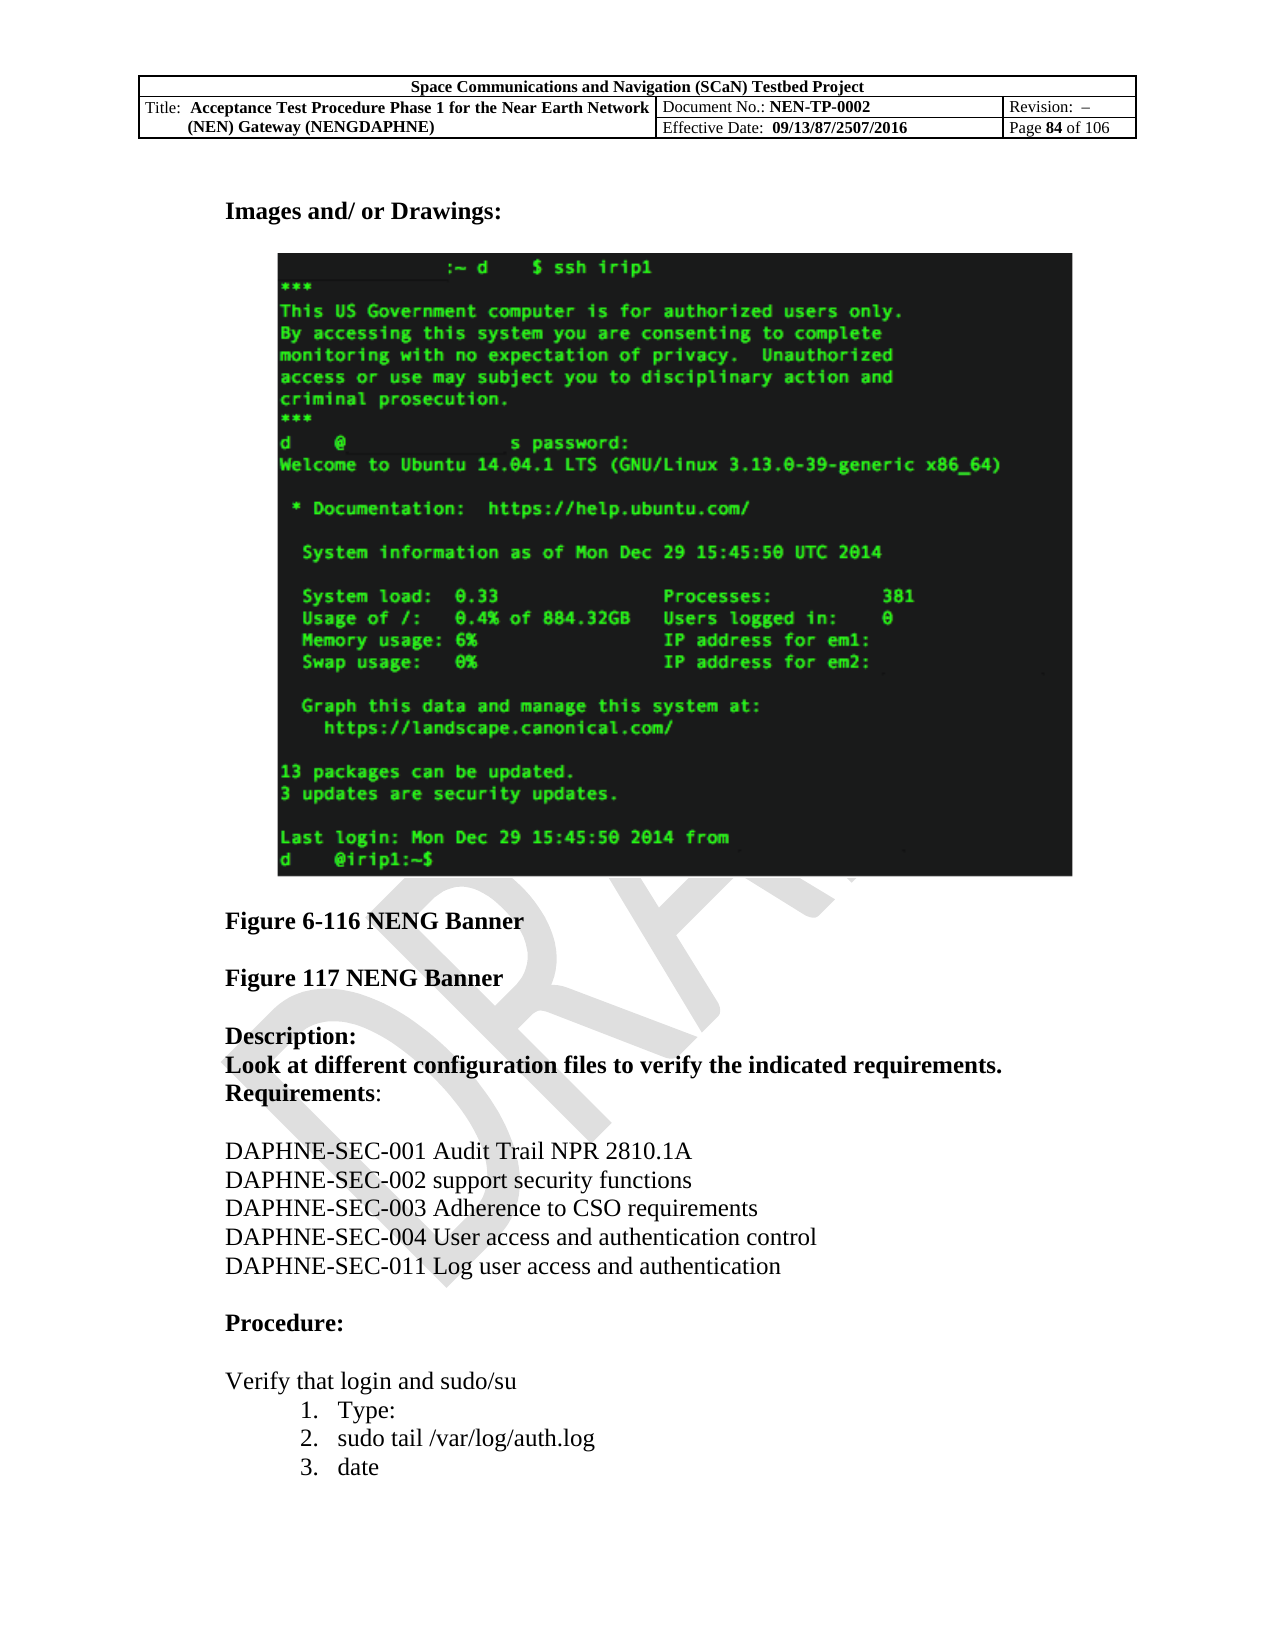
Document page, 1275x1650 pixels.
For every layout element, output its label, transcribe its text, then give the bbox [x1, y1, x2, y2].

list sudo tail /var/log/auth.log [300, 1423, 1125, 1452]
list Type: [300, 1395, 1125, 1423]
picture [277, 253, 1073, 878]
list Verify that login and sudo/su [225, 1366, 1125, 1395]
list date [300, 1452, 1125, 1481]
